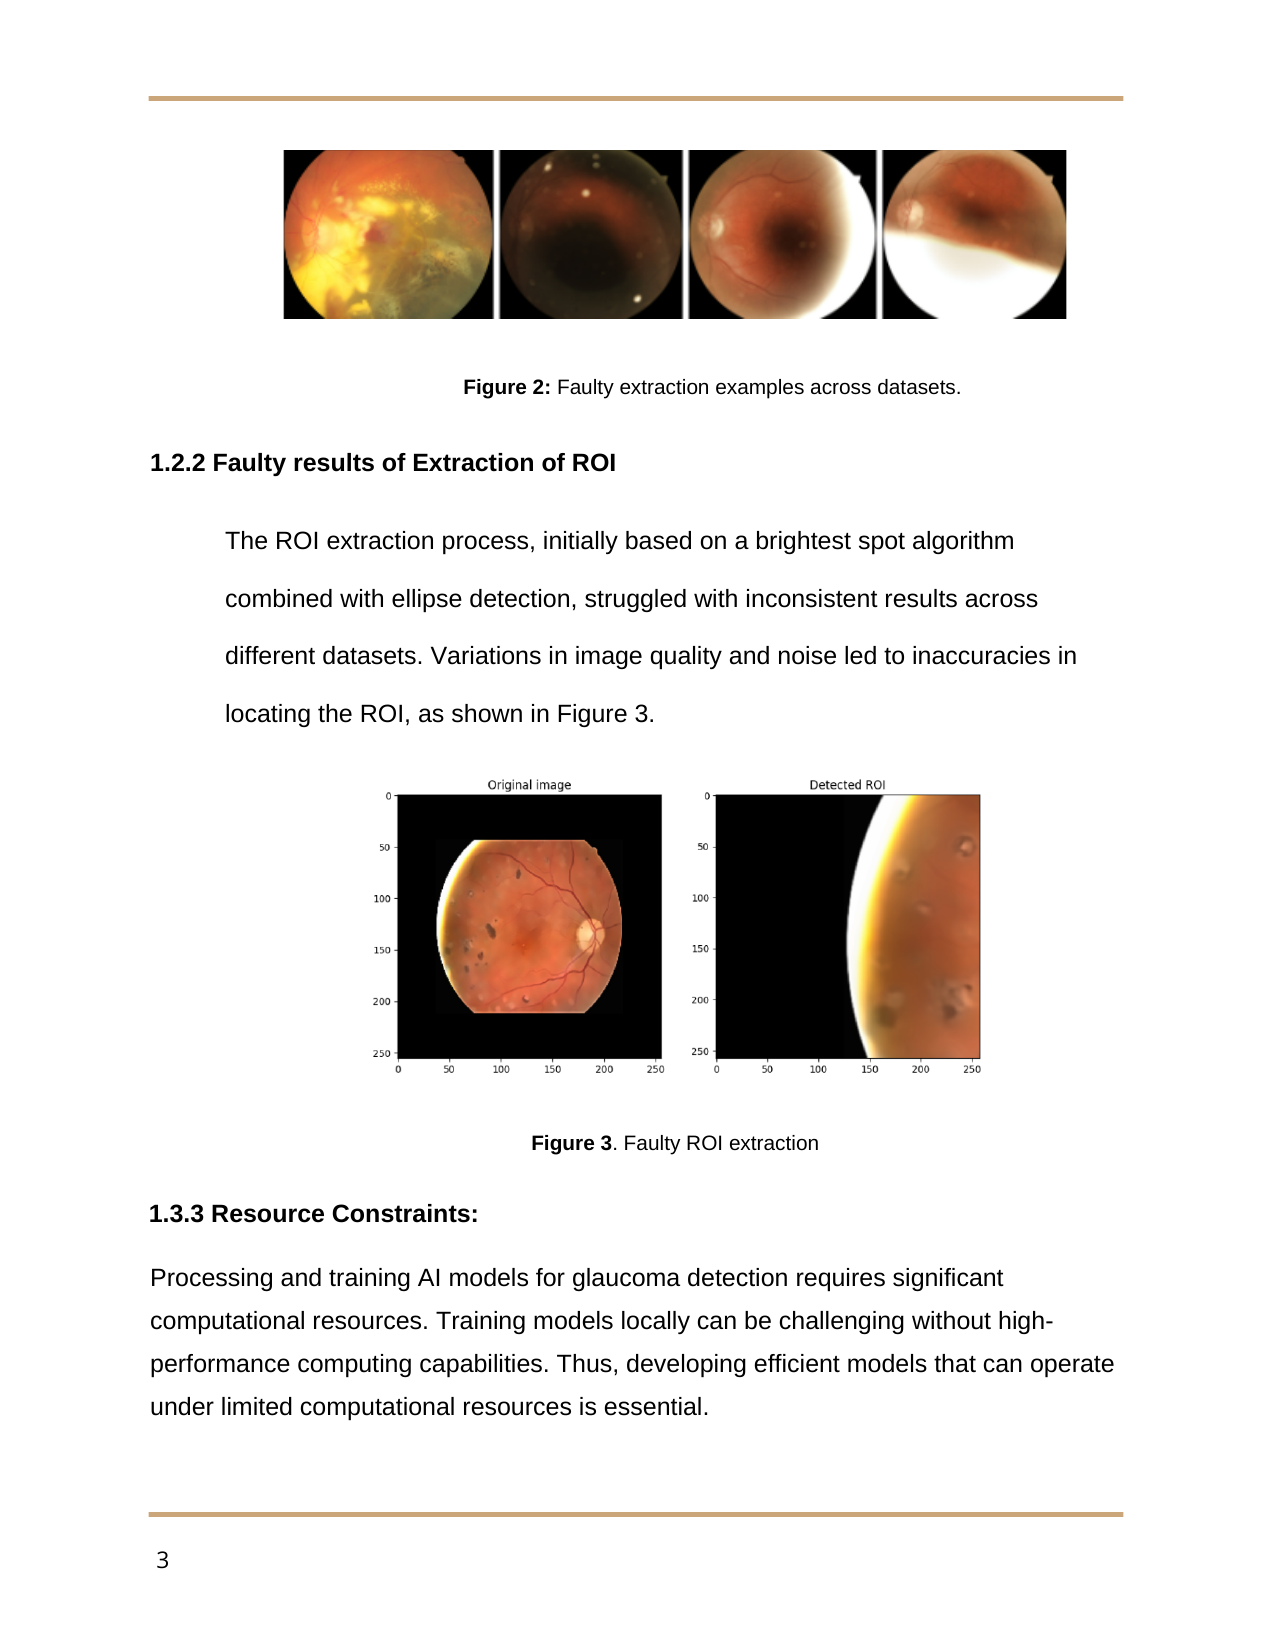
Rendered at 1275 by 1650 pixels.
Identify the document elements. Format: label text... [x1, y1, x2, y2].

picture [283, 150, 1067, 319]
picture [148, 96, 1124, 101]
subtitle 1.3.3 Resource Constraints: [148, 1199, 1125, 1228]
text Processing and training AI models for glaucoma detection requires significant computational resources. Training models locally can be challenging without high-performance computing capabilities. Thus, developing efficient models that can operate under limited computational resources is essential. [150, 1263, 1125, 1421]
text Figure 2: Faulty extraction examples across datasets. [300, 375, 1125, 399]
text Figure 3. Faulty ROI extraction [225, 1130, 1125, 1154]
picture [367, 777, 983, 1079]
text The ROI extraction process, initially based on a brightest spot algorithm combined with ellipse detection, struggled with inconsistent results across different datasets. Variations in image quality and noise led to inaccuracies in locating the ROI, as shown in Figure 3. [225, 526, 1125, 727]
picture [148, 1512, 1124, 1517]
subtitle 1.2.2 Faulty results of Extraction of ROI [150, 448, 1125, 477]
